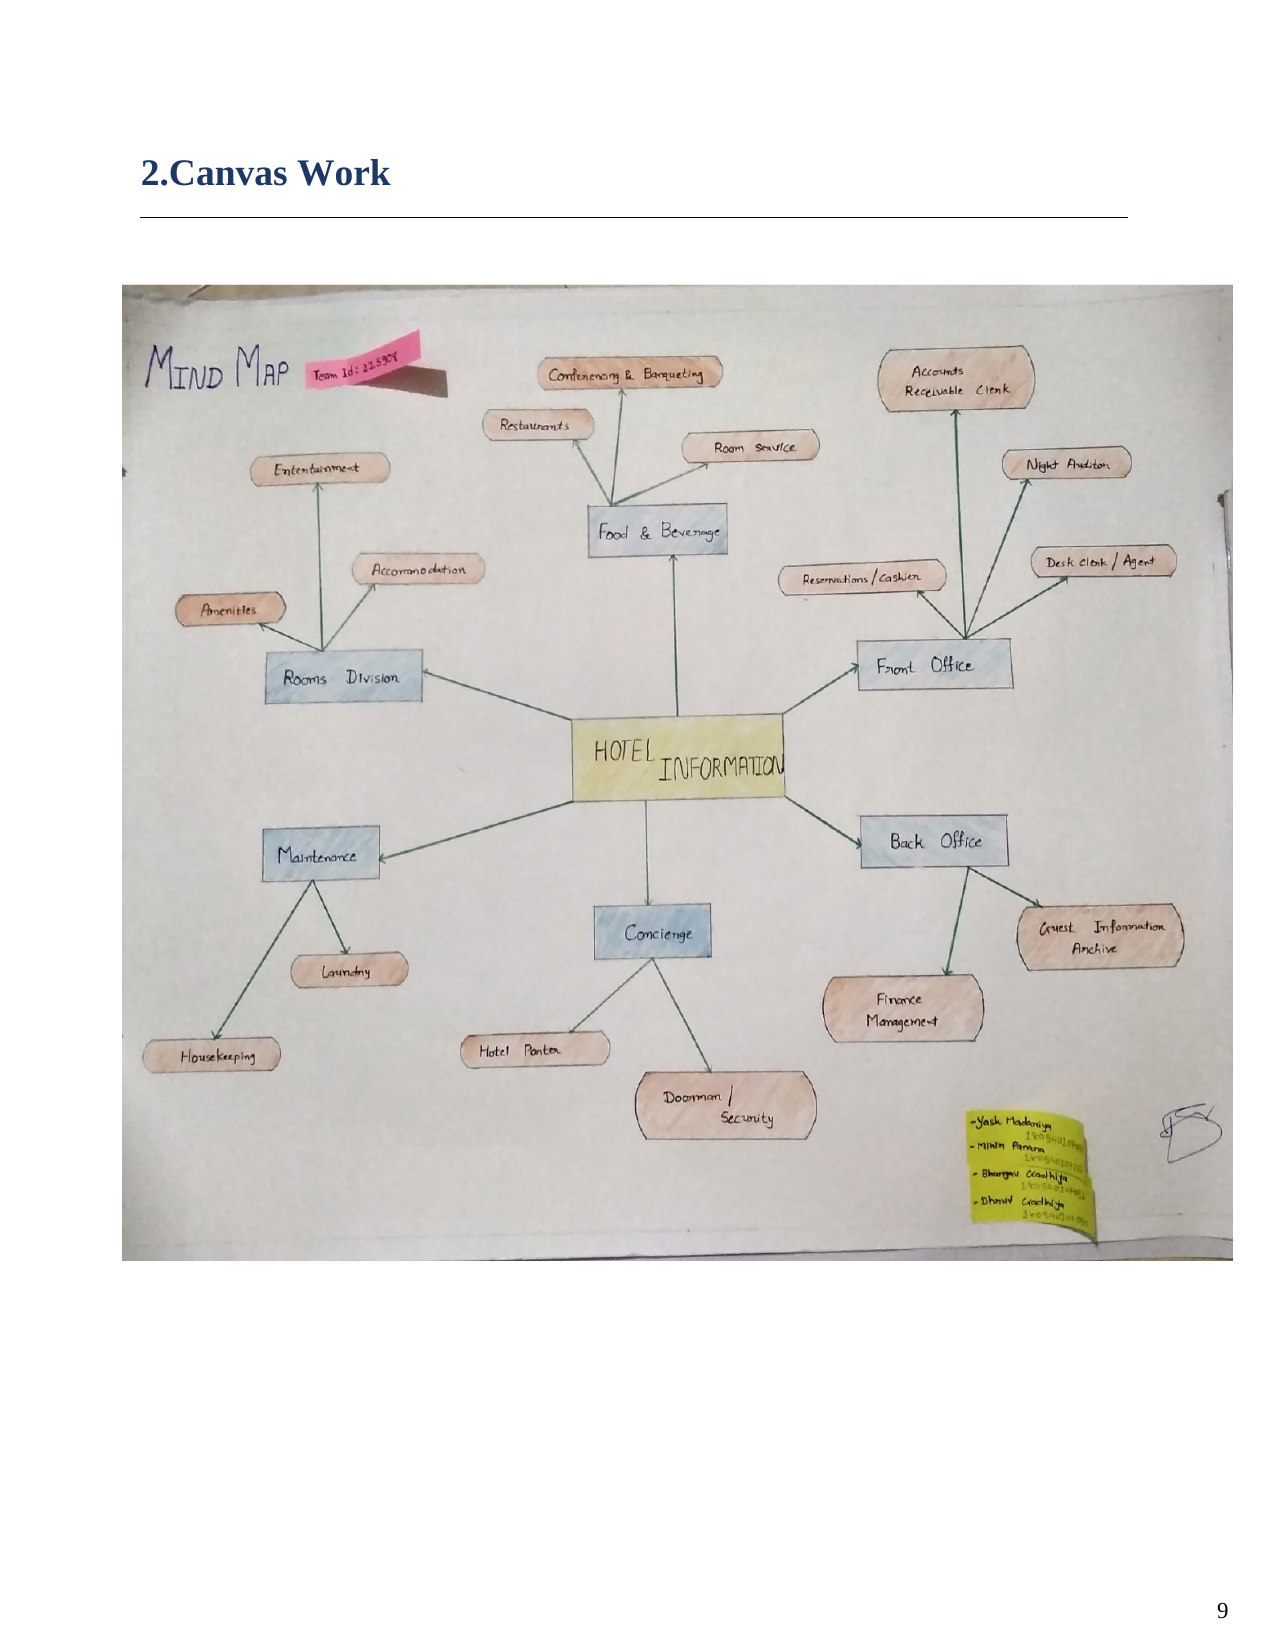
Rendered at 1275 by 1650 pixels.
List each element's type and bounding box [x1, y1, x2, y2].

picture [123, 285, 1232, 1261]
